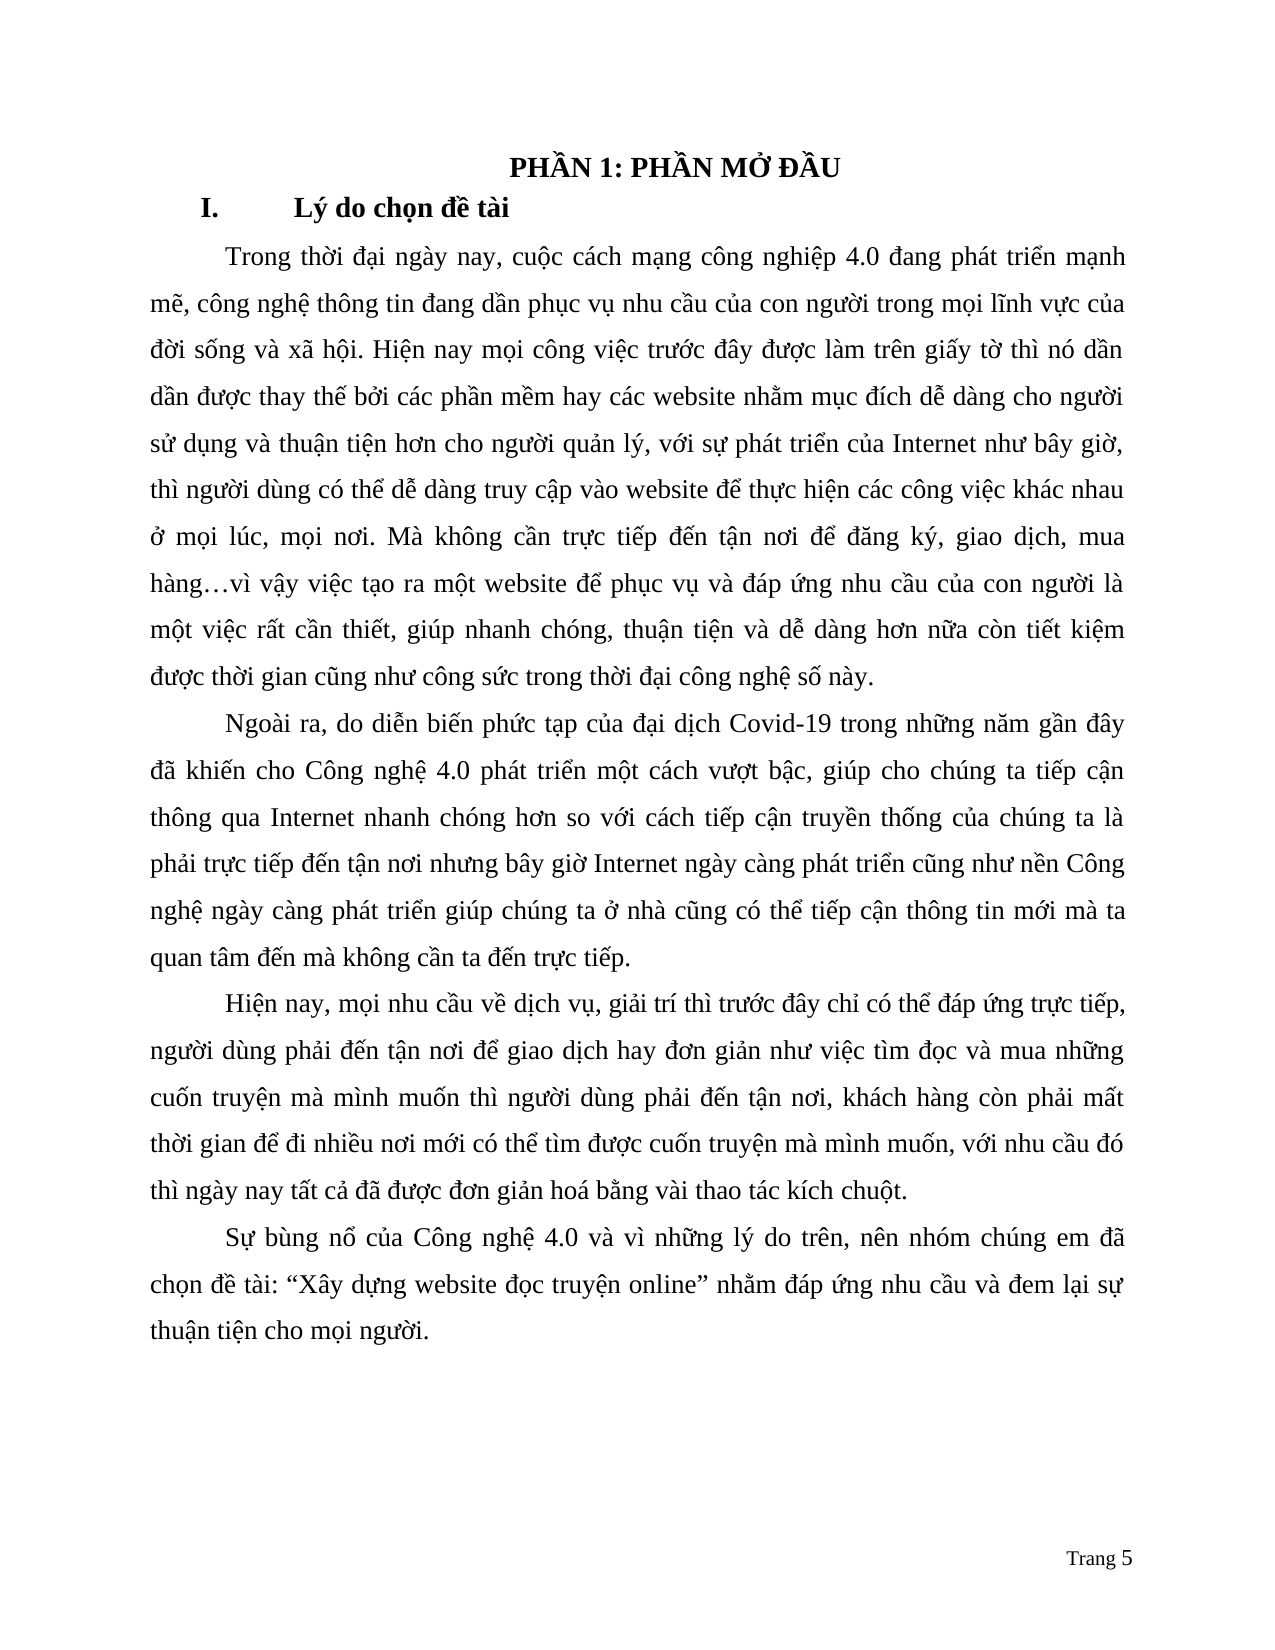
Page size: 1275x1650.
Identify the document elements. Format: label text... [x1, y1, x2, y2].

subtitle Lý do chọn đề tài [219, 190, 1132, 223]
text Sự bùng nổ của Công nghệ 4.0 và vì những lý do trên, nên nhóm chúng em đã chọn đề tài: “Xây dựng website đọc truyện online” nhằm đáp ứng nhu cầu và đem lại sự thuận tiện cho mọi người. [150, 1221, 1126, 1346]
text Ngoài ra, do diễn biến phức tạp của đại dịch Covid-19 trong những năm gần đây đã khiến cho Công nghệ 4.0 phát triển một cách vượt bậc, giúp cho chúng ta tiếp cận thông qua Internet nhanh chóng hơn so với cách tiếp cận truyền thống của chúng ta là phải trực tiếp đến tận nơi nhưng bây giờ Internet ngày càng phát triển cũng như nền Công nghệ ngày càng phát triển giúp chúng ta ở nhà cũng có thể tiếp cận thông tin mới mà ta quan tâm đến mà không cần ta đến trực tiếp. [150, 707, 1126, 972]
text Hiện nay, mọi nhu cầu về dịch vụ, giải trí thì trước đây chỉ có thể đáp ứng trực tiếp, người dùng phải đến tận nơi để giao dịch hay đơn giản như việc tìm đọc và mua những cuốn truyện mà mình muốn thì người dùng phải đến tận nơi, khách hàng còn phải mất thời gian để đi nhiều nơi mới có thể tìm được cuốn truyện mà mình muốn, với nhu cầu đó thì ngày nay tất cả đã được đơn giản hoá bằng vài thao tác kích chuột. [150, 987, 1126, 1205]
subtitle PHẦN 1: PHẦN MỞ ĐẦU [219, 150, 1131, 183]
text Trong thời đại ngày nay, cuộc cách mạng công nghiệp 4.0 đang phát triển mạnh mẽ, công nghệ thông tin đang dần phục vụ nhu cầu của con người trong mọi lĩnh vực của đời sống và xã hội. Hiện nay mọi công việc trước đây được làm trên giấy tờ thì nó dần dần được thay thế bởi các phần mềm hay các website nhằm mục đích dễ dàng cho người sử dụng và thuận tiện hơn cho người quản lý, với sự phát triển của Internet như bây giờ, thì người dùng có thể dễ dàng truy cập vào website để thực hiện các công việc khác nhau ở mọi lúc, mọi nơi. Mà không cần trực tiếp đến tận nơi để đăng ký, giao dịch, mua hàng…vì vậy việc tạo ra một website để phục vụ và đáp ứng nhu cầu của con người là một việc rất cần thiết, giúp nhanh chóng, thuận tiện và dễ dàng hơn nữa còn tiết kiệm được thời gian cũng như công sức trong thời đại công nghệ số này. [150, 240, 1126, 691]
